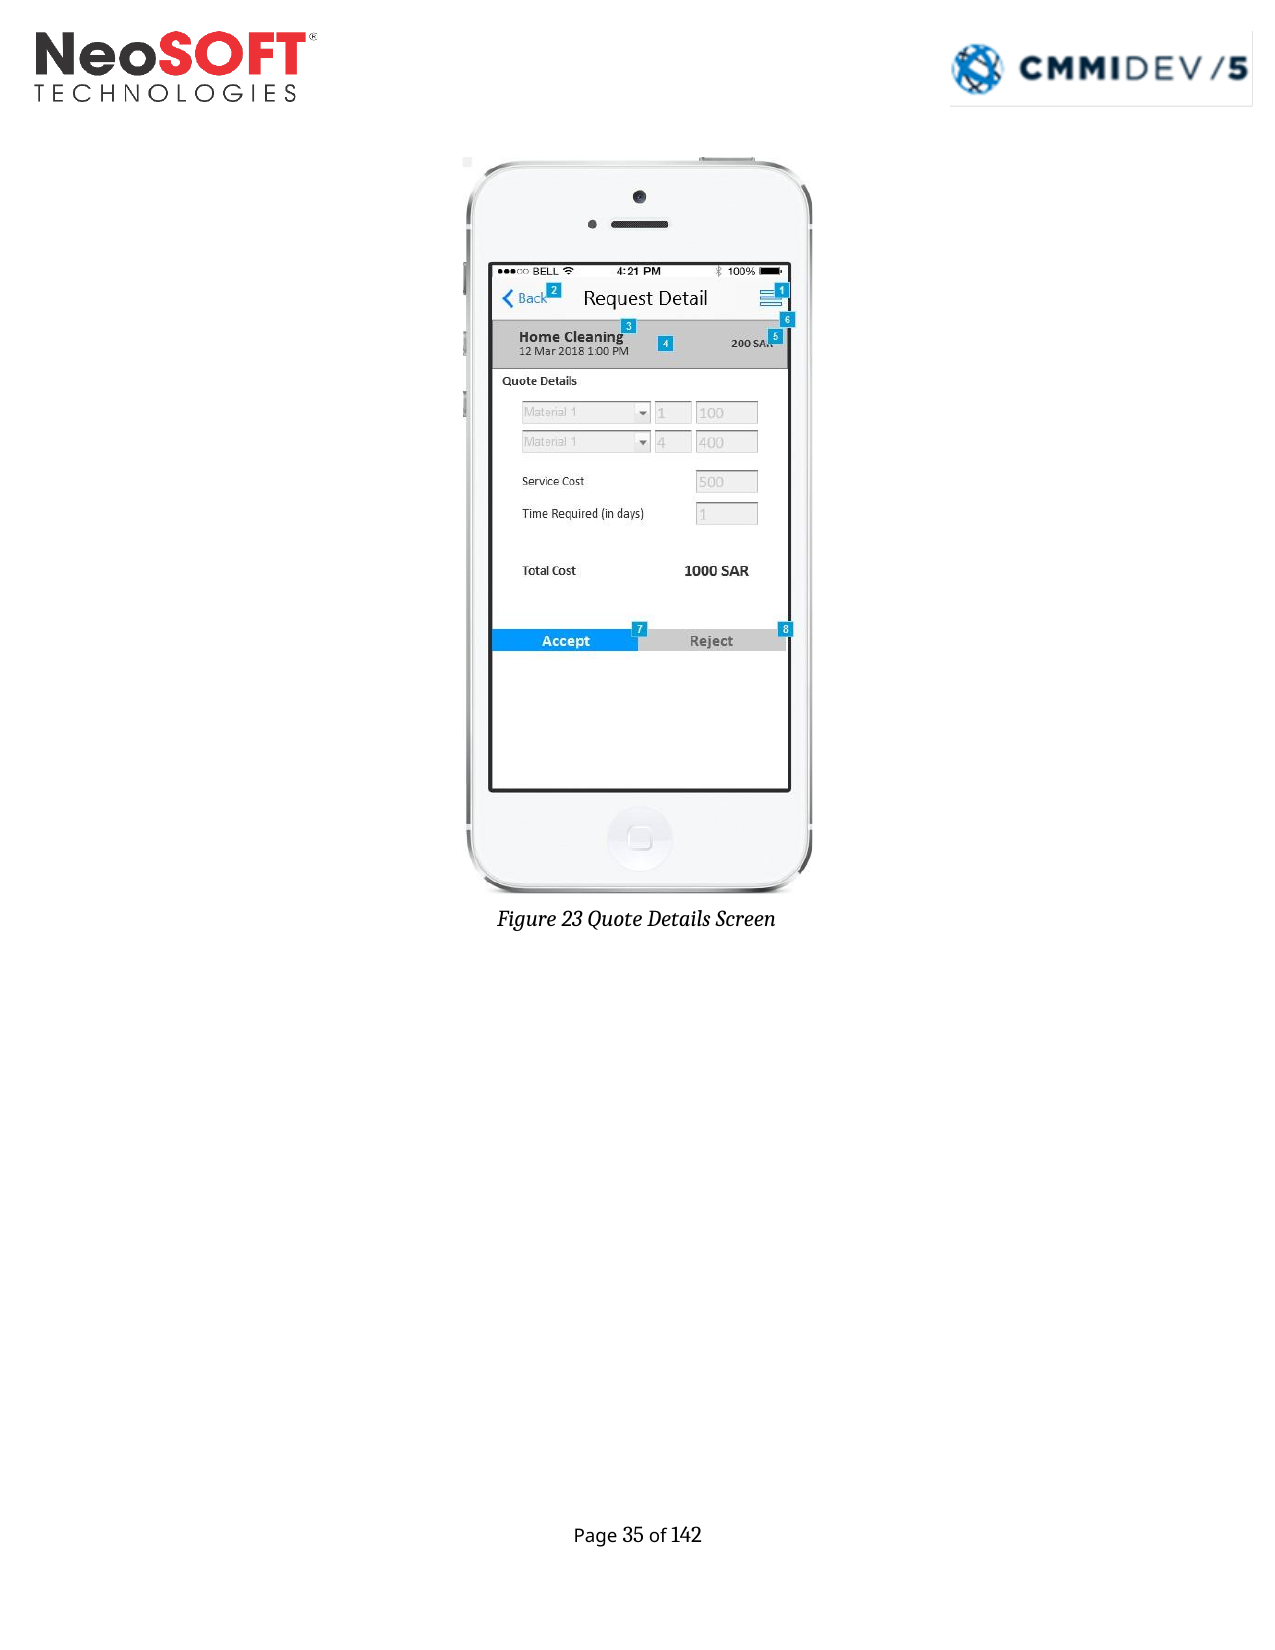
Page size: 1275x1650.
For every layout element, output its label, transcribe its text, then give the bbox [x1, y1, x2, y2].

picture [950, 31, 1254, 108]
picture [462, 157, 813, 894]
text Figure 23 Quote Details Screen [150, 906, 1125, 933]
picture [34, 31, 318, 102]
